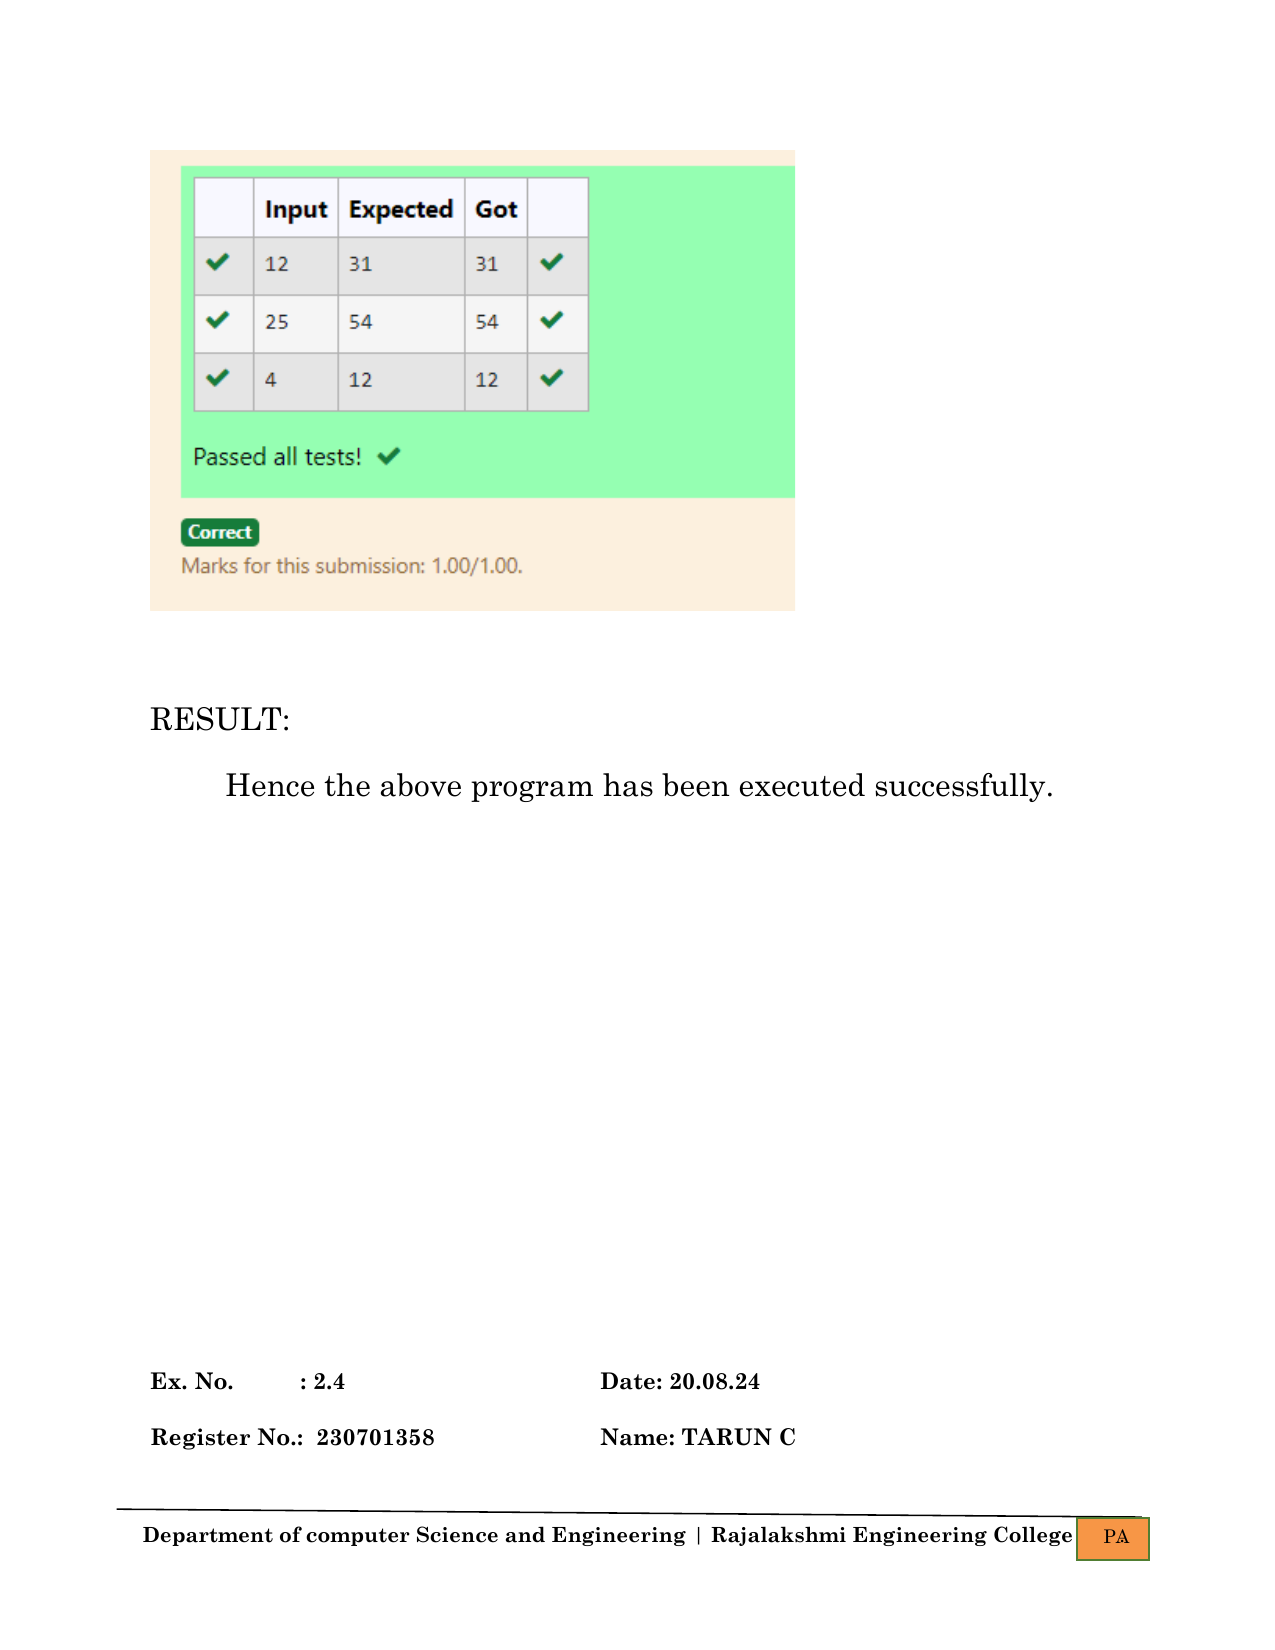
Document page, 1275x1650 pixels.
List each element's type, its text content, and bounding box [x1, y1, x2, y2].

text Register No.: 230701358 Name: TARUN C [150, 1423, 1125, 1451]
text RESULT: [150, 699, 1125, 737]
picture [150, 150, 796, 611]
text Hence the above program has been executed successfully. [150, 766, 1125, 803]
text Ex. No. : 2.4 Date: 20.08.24 [150, 1366, 1125, 1394]
